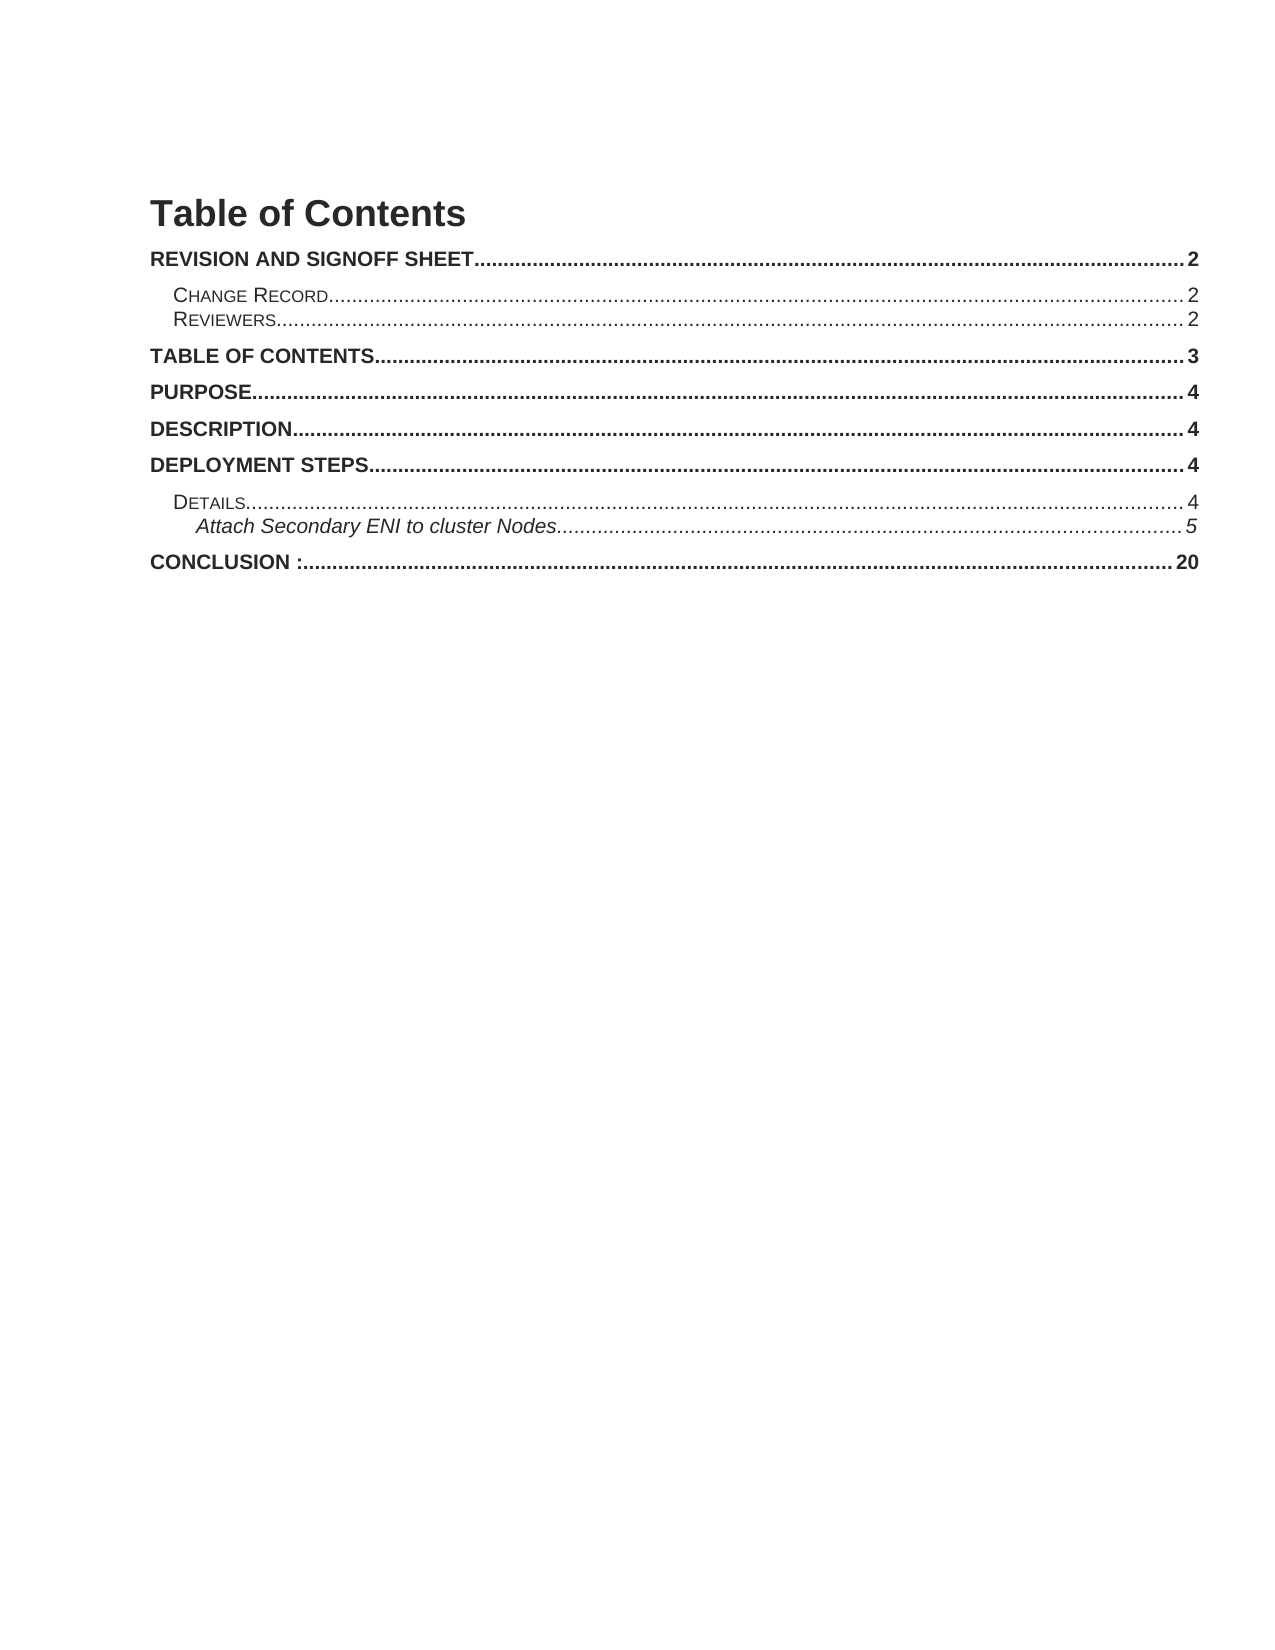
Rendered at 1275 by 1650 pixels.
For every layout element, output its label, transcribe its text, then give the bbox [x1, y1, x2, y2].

text Change Record 2 [173, 283, 1200, 307]
text Attach Secondary ENI to cluster Nodes 5 [196, 513, 1200, 537]
text Details 4 [173, 489, 1200, 513]
text Purpose 4 [150, 380, 1200, 404]
text Deployment Steps 4 [150, 453, 1200, 477]
subtitle Table of Contents [150, 191, 1200, 234]
text Reviewers 2 [173, 307, 1200, 331]
text Description 4 [150, 417, 1200, 441]
text Revision and Signoff Sheet 2 [150, 247, 1200, 271]
text Conclusion : 20 [150, 550, 1200, 574]
text Table of Contents 3 [150, 344, 1200, 368]
